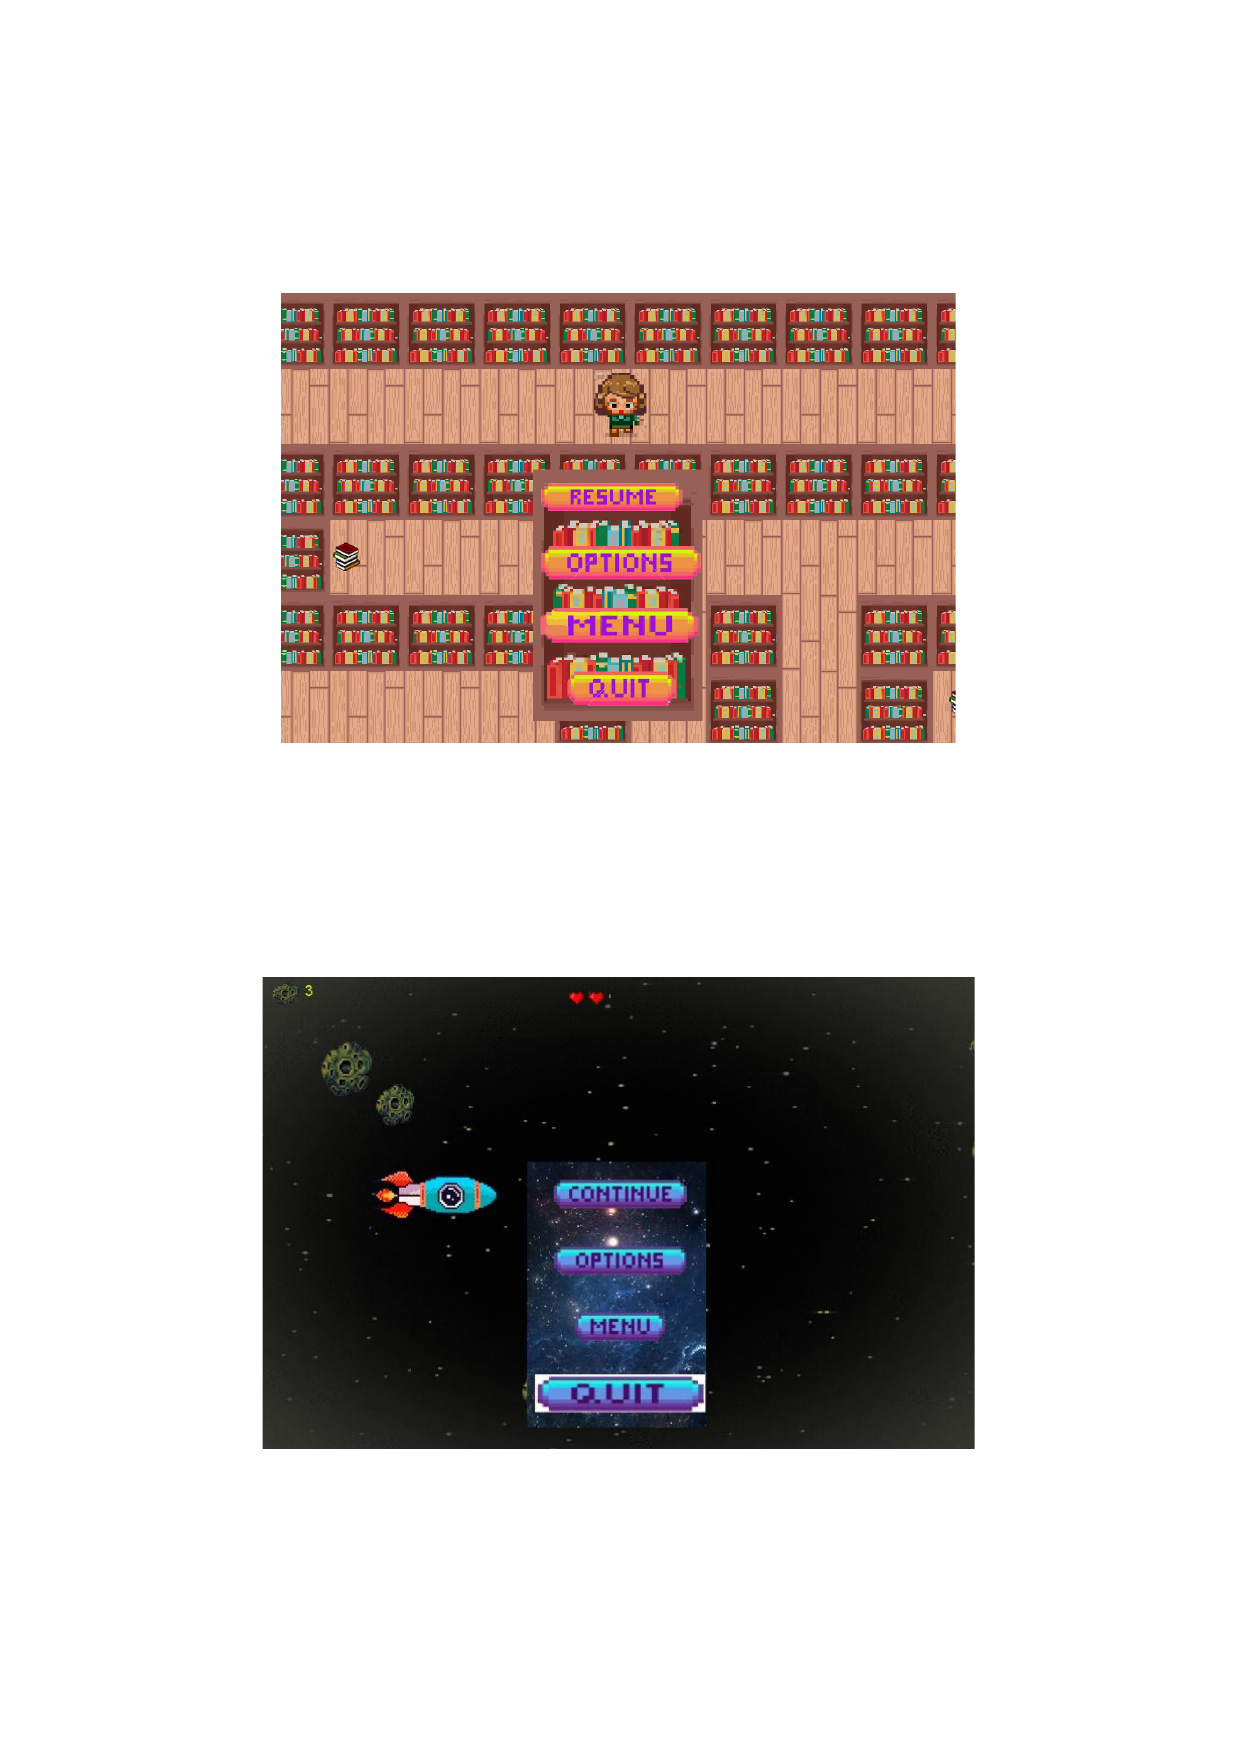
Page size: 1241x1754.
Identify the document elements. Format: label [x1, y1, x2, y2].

picture [281, 293, 956, 743]
picture [262, 977, 975, 1449]
